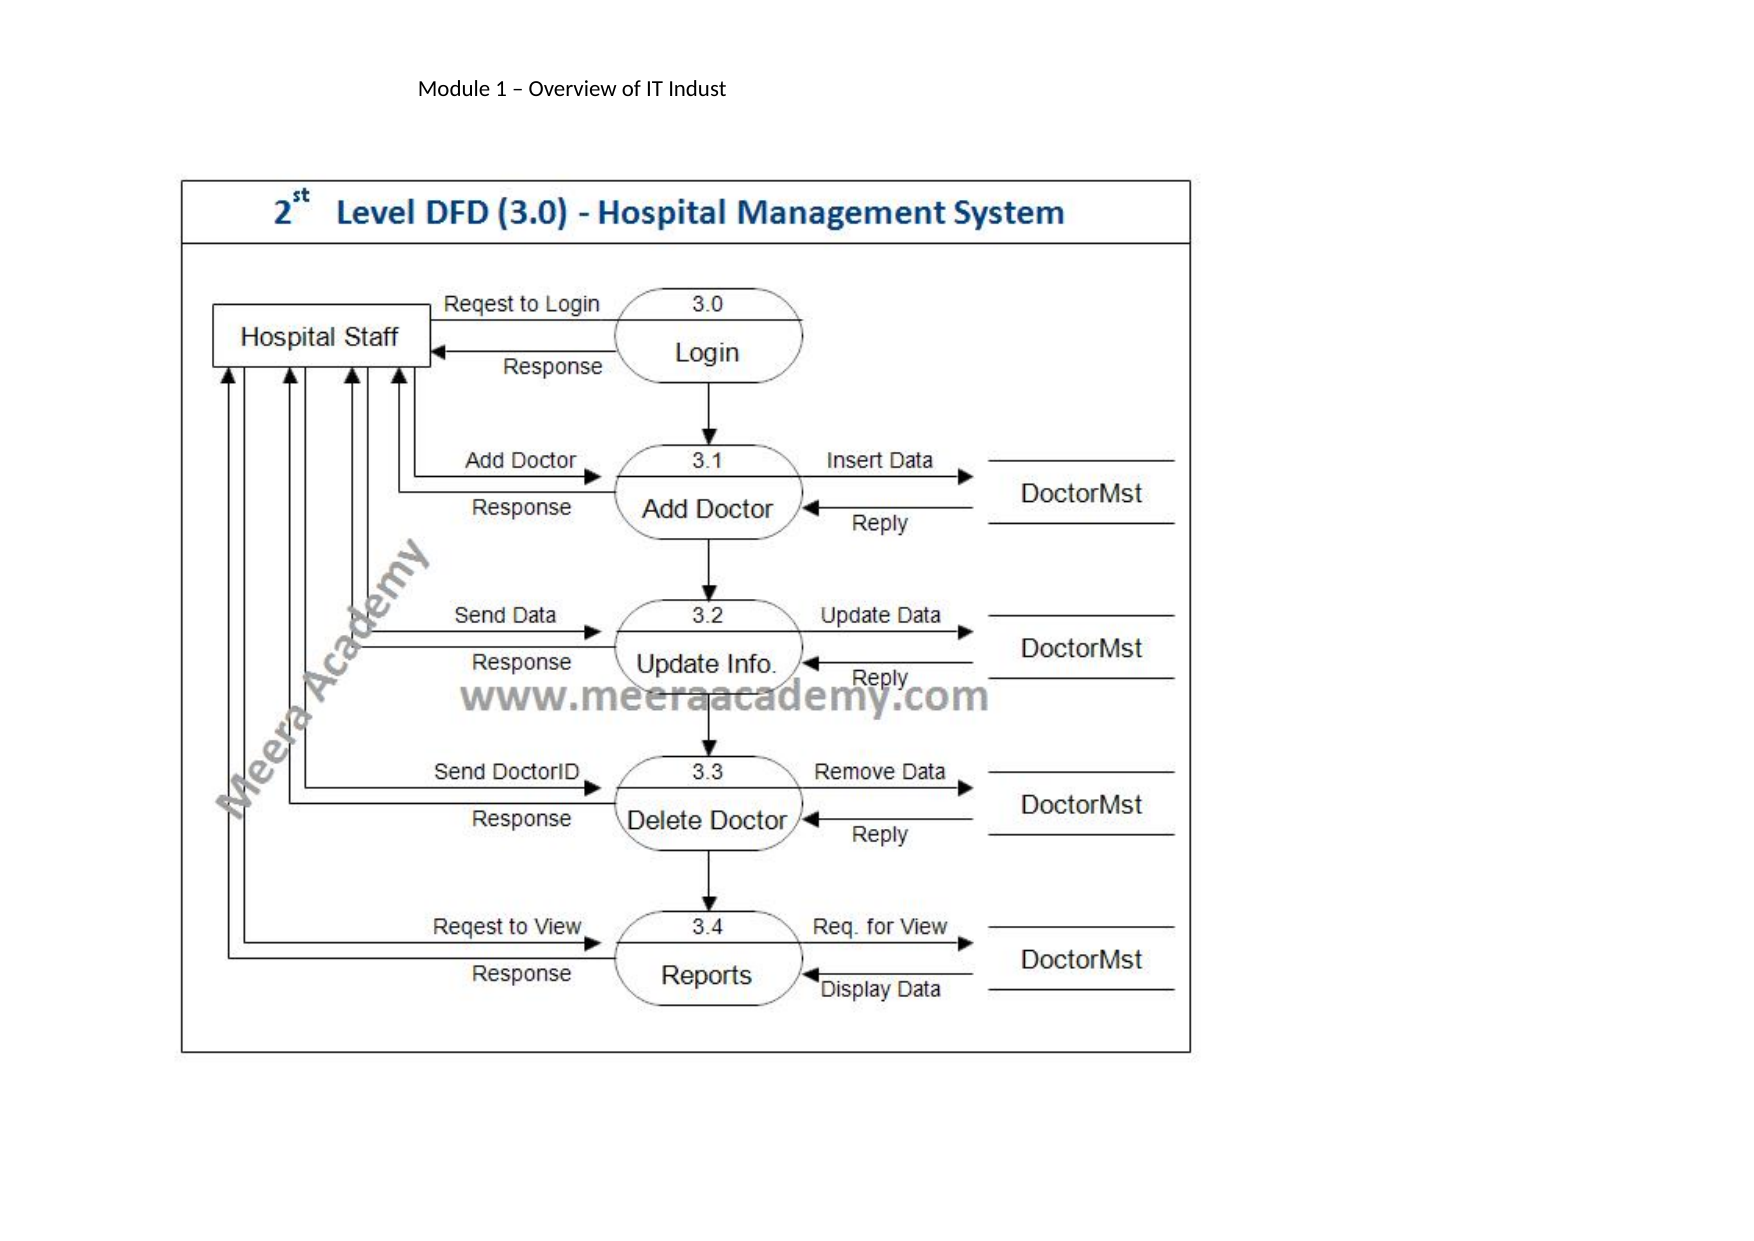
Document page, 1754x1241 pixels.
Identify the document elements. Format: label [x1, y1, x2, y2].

picture [150, 150, 1221, 1083]
